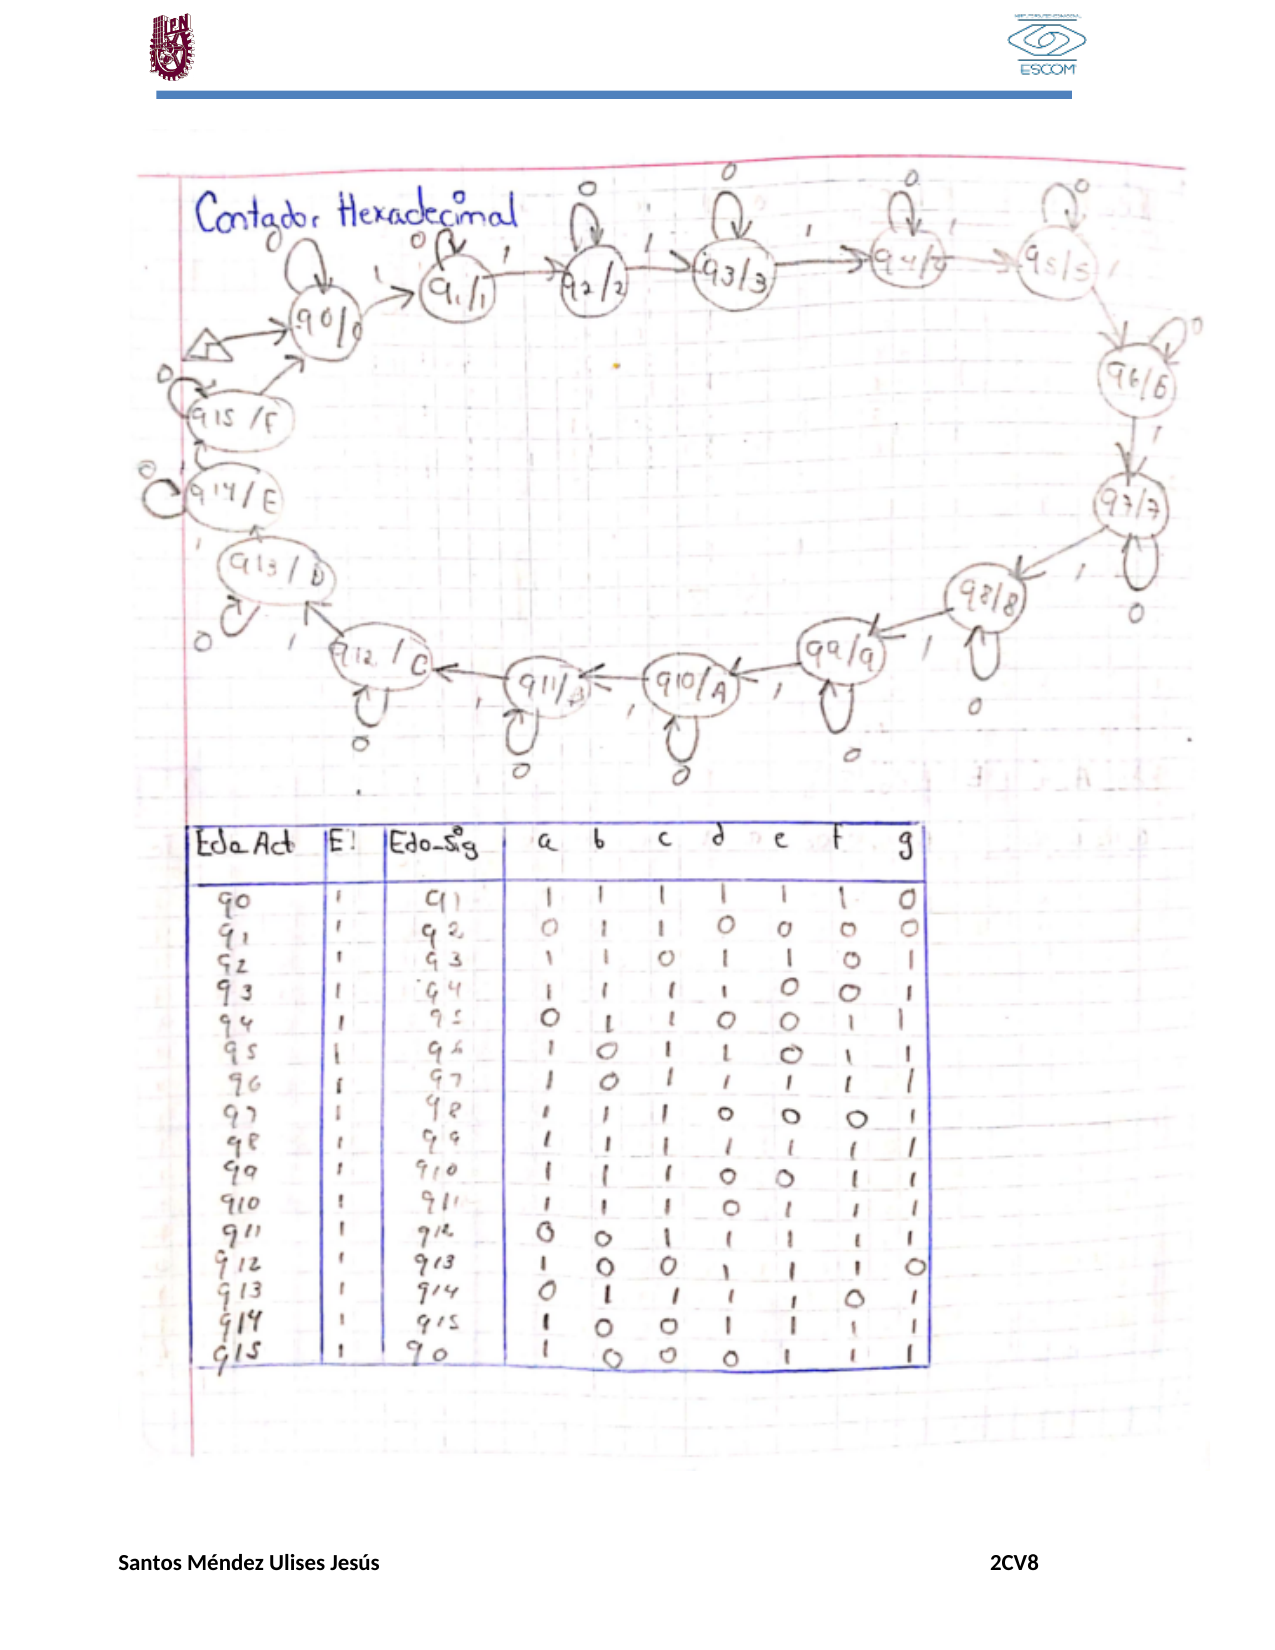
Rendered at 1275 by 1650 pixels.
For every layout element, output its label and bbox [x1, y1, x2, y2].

picture [148, 12, 196, 82]
picture [1005, 12, 1088, 76]
picture [118, 129, 1211, 1471]
